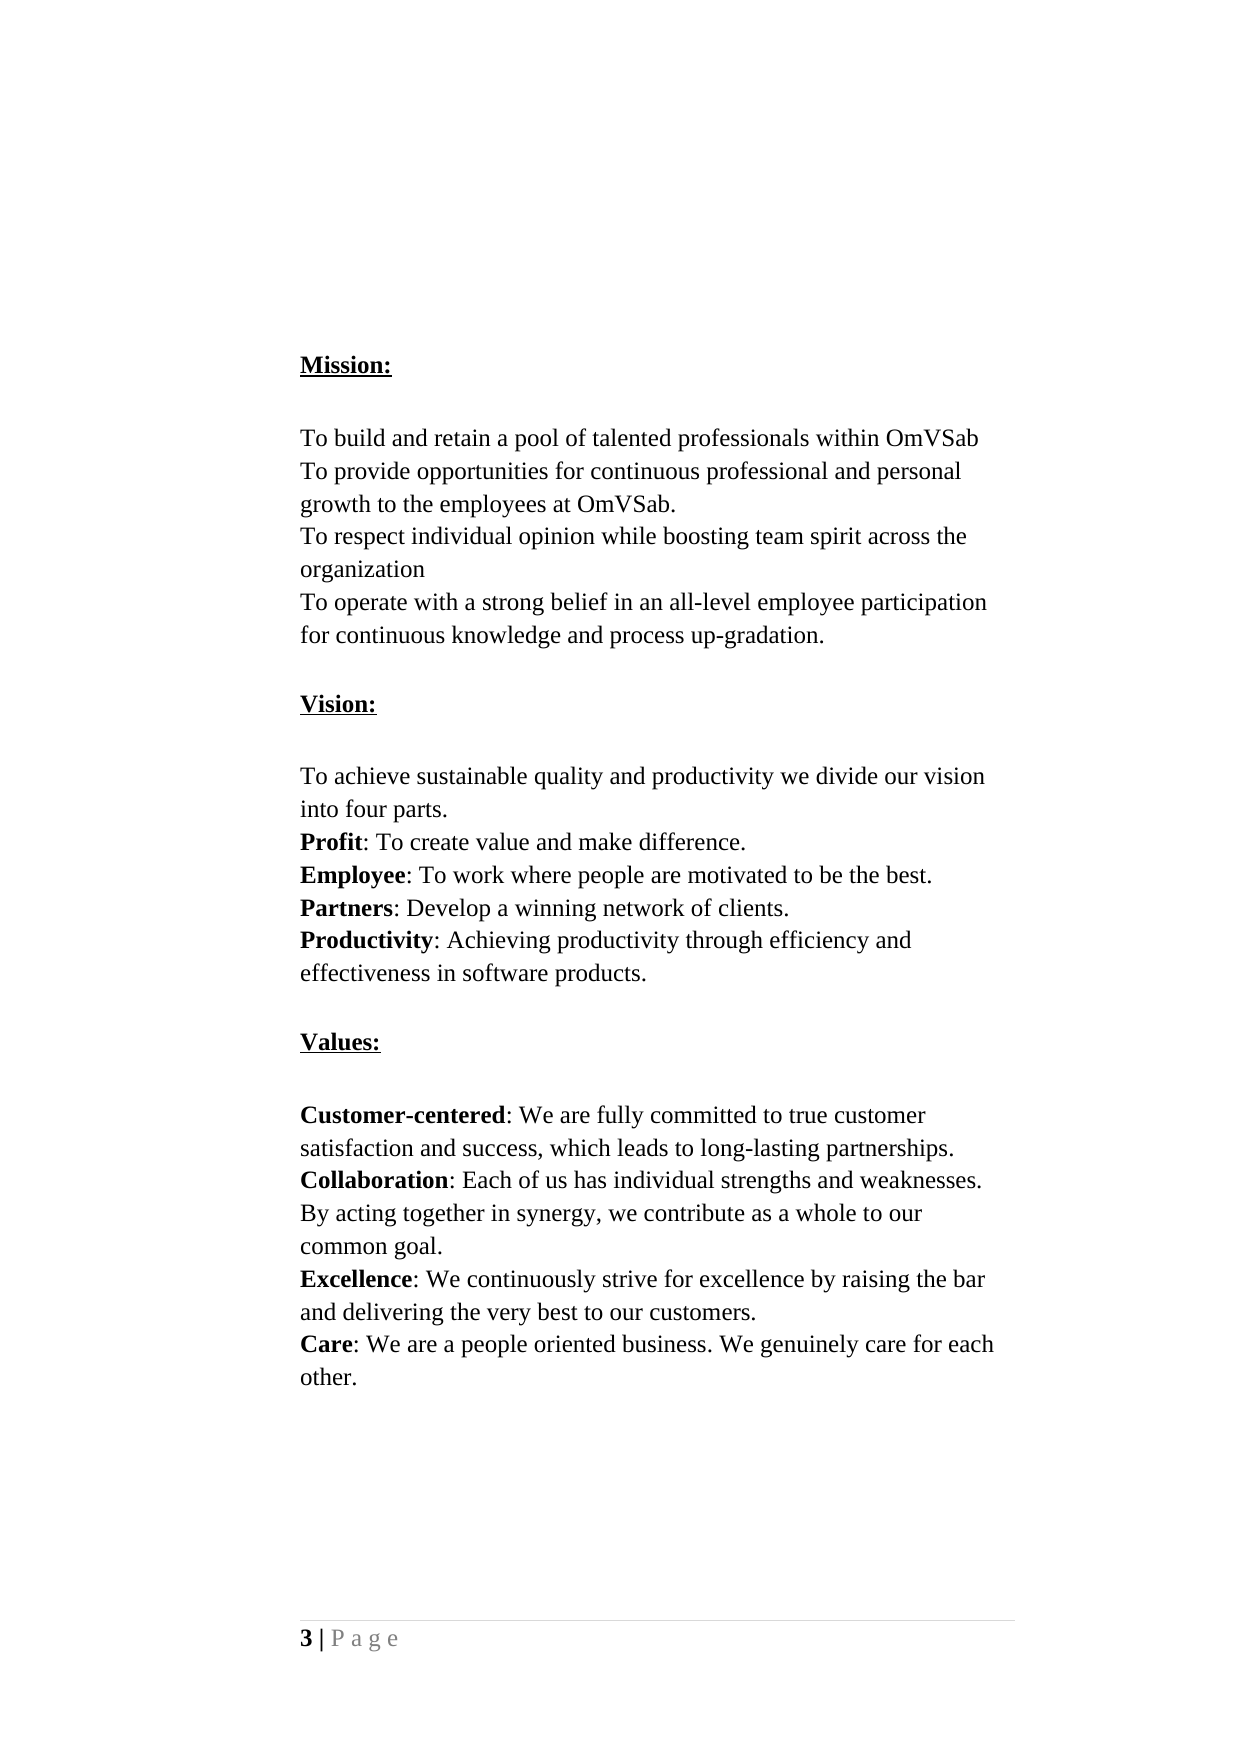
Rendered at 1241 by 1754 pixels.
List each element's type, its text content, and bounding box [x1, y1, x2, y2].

text Vision: [300, 689, 1015, 717]
text Values: [300, 1027, 1015, 1056]
text Mission: [300, 350, 1015, 379]
text To achieve sustainable quality and productivity we divide our vision into four parts. Profit: To create value and make difference. Employee: To work where people are motivated to be the best. Partners: Develop a winning network of clients. Productivity: Achieving productivity through efficiency and effectiveness in software products. [300, 757, 1015, 987]
text Customer-centered: We are fully committed to true customer satisfaction and success, which leads to long-lasting partnerships. Collaboration: Each of us has individual strengths and weaknesses. By acting together in synergy, we contribute as a whole to our common goal. Excellence: We continuously strive for excellence by raising the bar and delivering the very best to our customers. Care: We are a people oriented business. We genuinely care for each other. [300, 1096, 1015, 1391]
text To build and retain a pool of talented professionals within OmVSab To provide opportunities for continuous professional and personal growth to the employees at OmVSab. To respect individual opinion while boosting team spirit across the organization To operate with a strong belief in an all-level employee participation for continuous knowledge and process up-gradation. [300, 419, 1015, 649]
